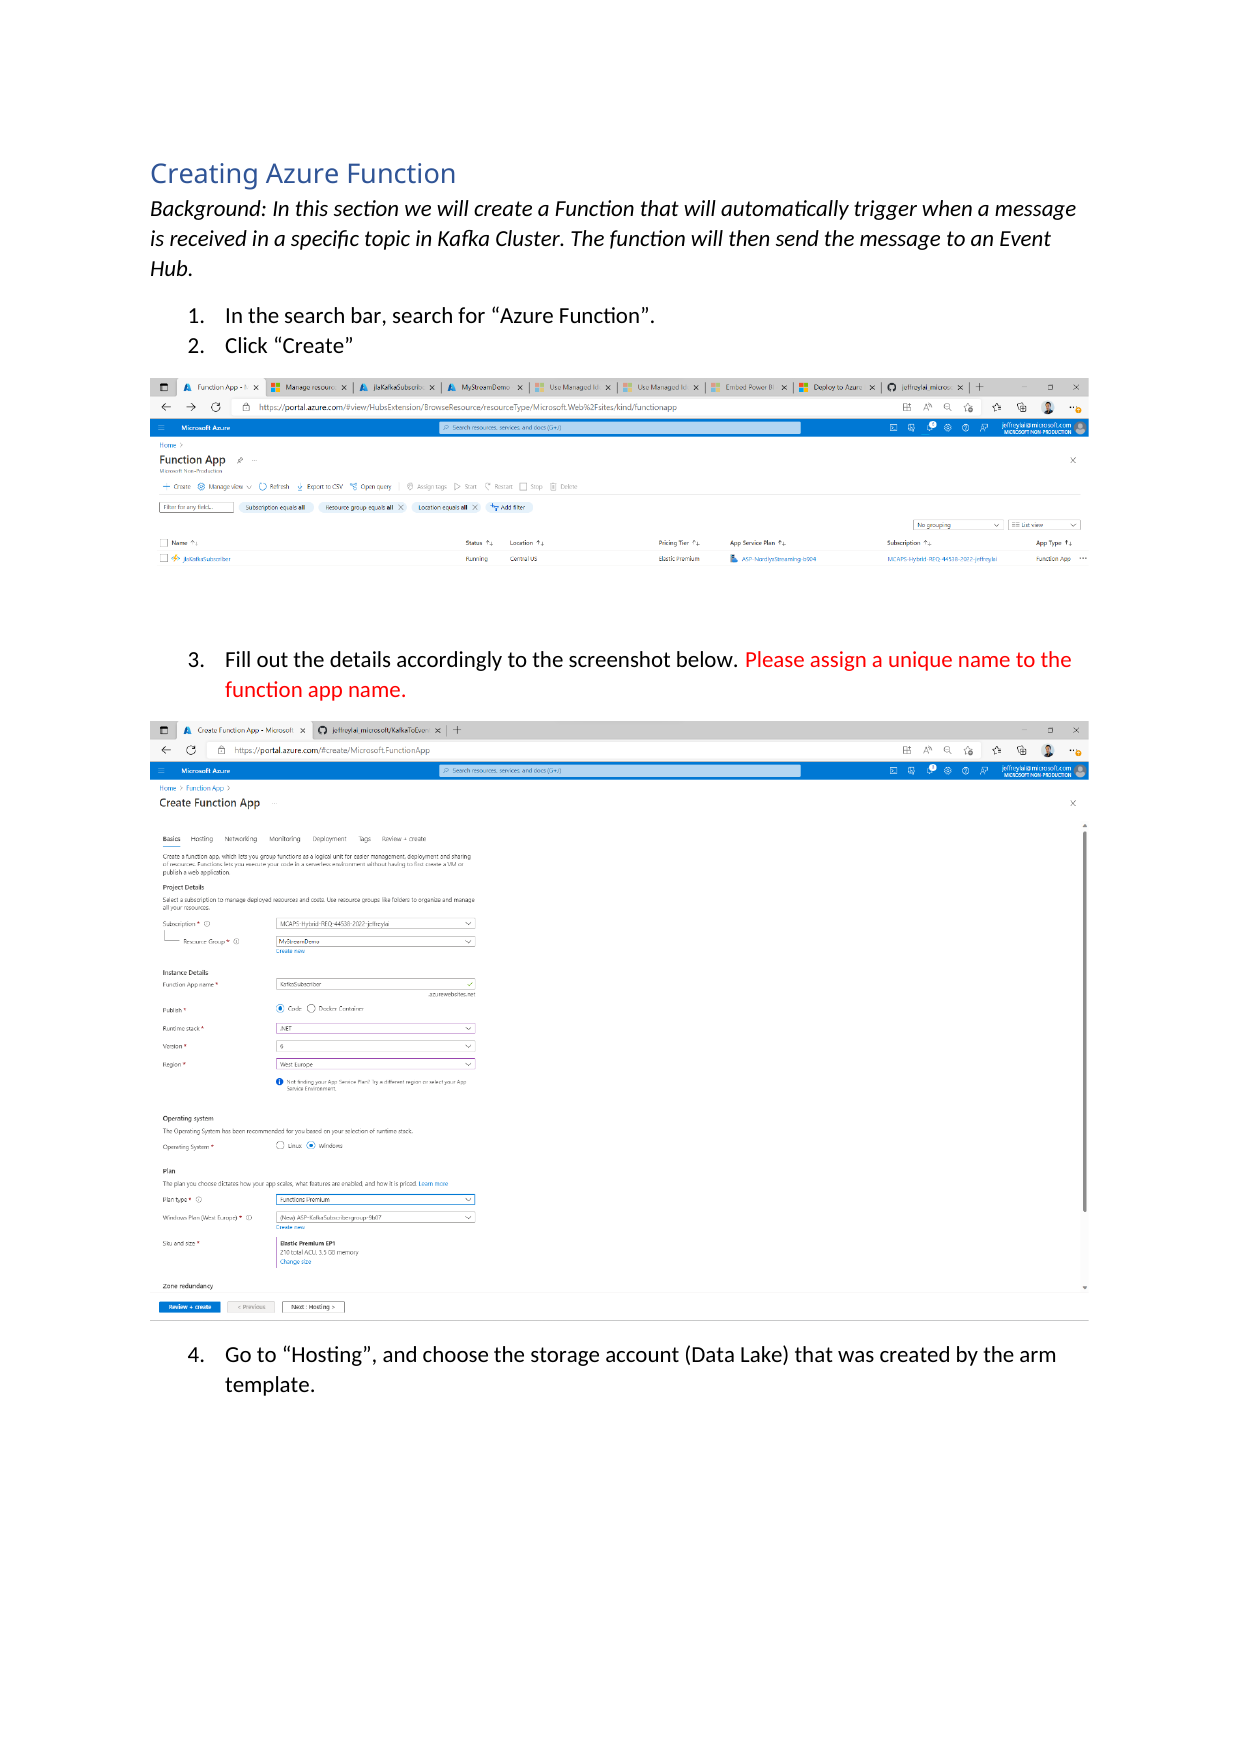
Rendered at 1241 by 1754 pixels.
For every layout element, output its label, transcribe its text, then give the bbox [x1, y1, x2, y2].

list Click “Create” [187, 331, 1090, 359]
list In the search bar, search for “Azure Function”. [187, 301, 1090, 329]
list Fill out the details accordingly to the screenshot below. Please assign a unique name to the function app name. [187, 645, 1090, 703]
list Go to “Hosting”, and choose the storage account (Data Lake) that was created by the arm template. [187, 1340, 1090, 1398]
text Background: In this section we will create a Function that will automatically trigger when a message is received in a specific topic in Kafka Cluster. The function will then send the message to an Event Hub. [150, 194, 1090, 282]
picture [150, 721, 1089, 1321]
subtitle Creating Azure Function [150, 154, 1090, 191]
picture [150, 378, 1089, 626]
